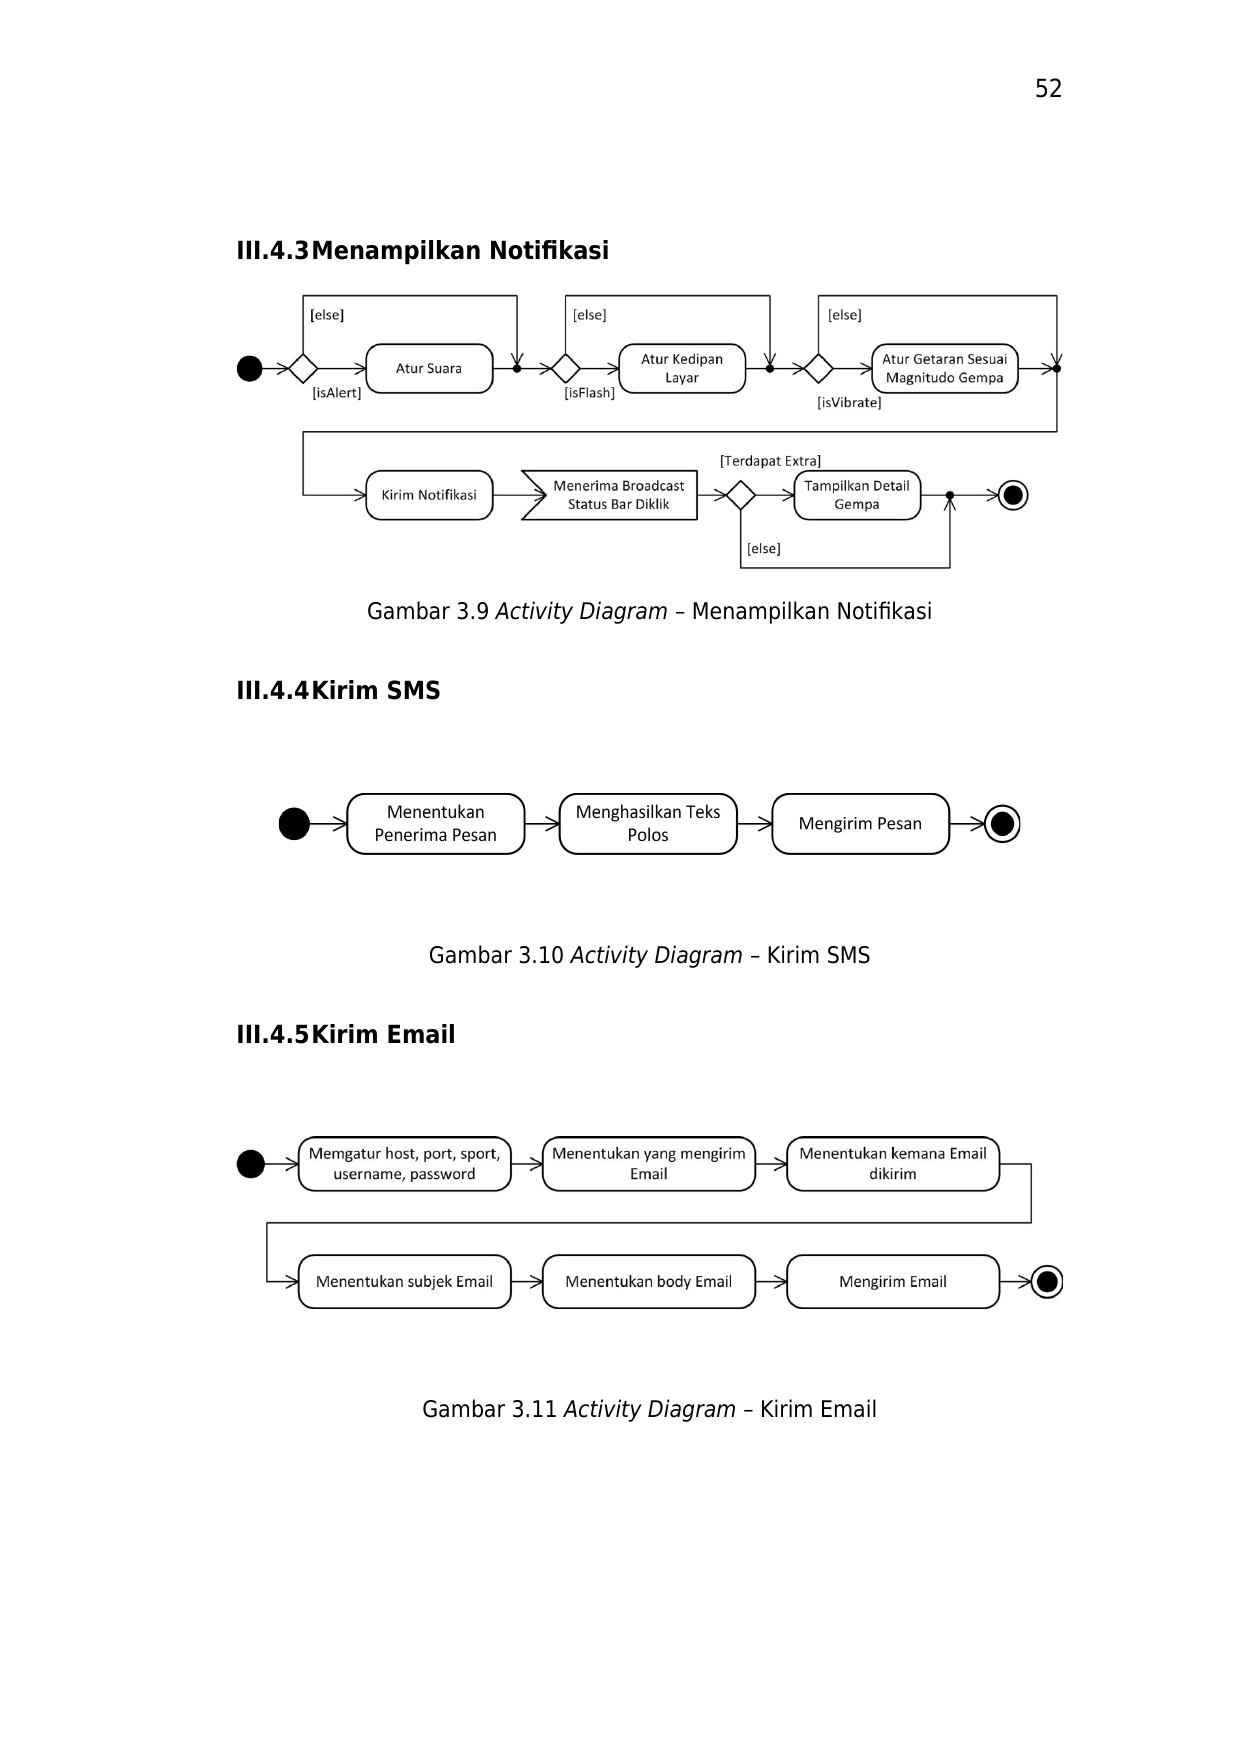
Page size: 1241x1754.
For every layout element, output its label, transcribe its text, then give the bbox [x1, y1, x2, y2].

picture [236, 1136, 1063, 1309]
subtitle Menampilkan Notifikasi [236, 236, 1063, 265]
picture [237, 294, 1063, 569]
subtitle Kirim SMS [236, 676, 1063, 706]
picture [278, 793, 1021, 855]
subtitle Kirim Email [236, 1020, 1063, 1049]
